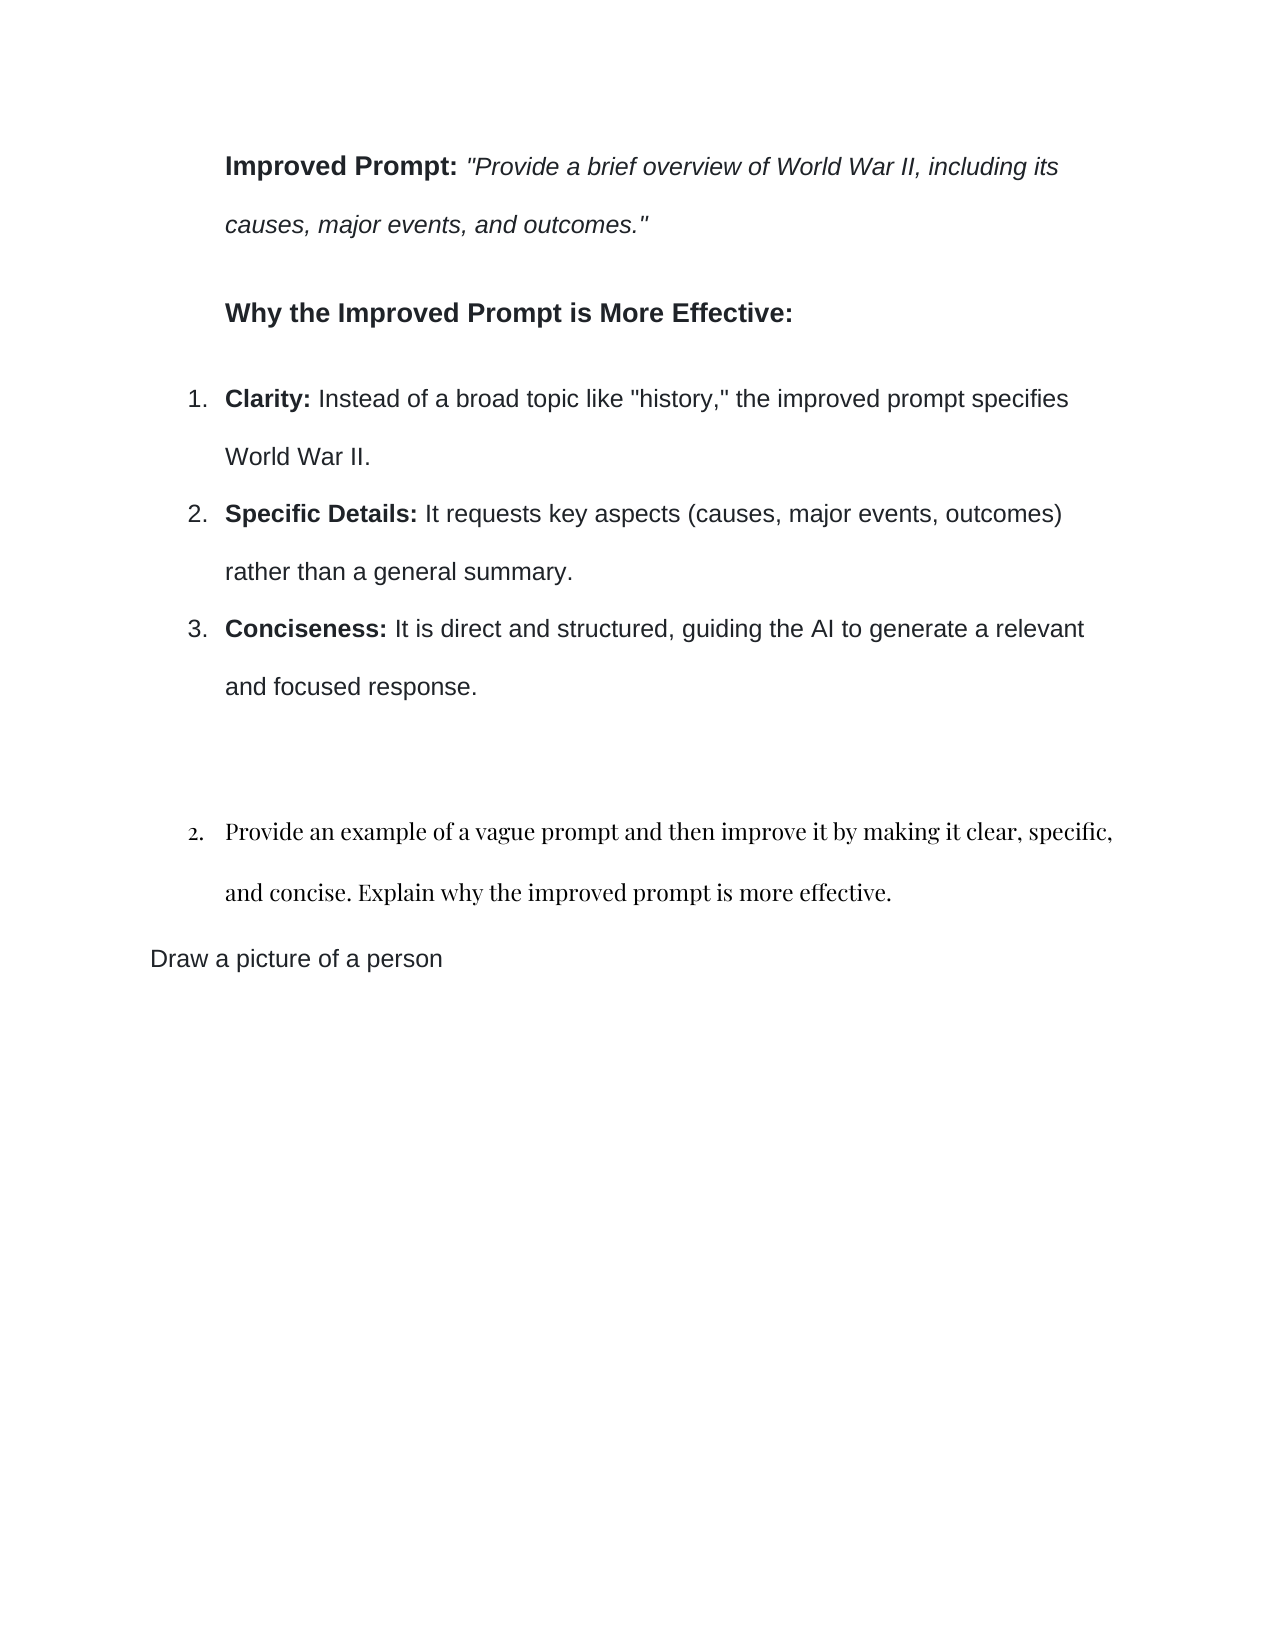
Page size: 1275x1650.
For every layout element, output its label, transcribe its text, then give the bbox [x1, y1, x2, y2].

list Clarity: Instead of a broad topic like "history," the improved prompt specifies World War II. [187, 384, 1125, 470]
list Conciseness: It is direct and structured, guiding the AI to generate a relevant and focused response. [187, 614, 1125, 700]
subtitle Improved Prompt: "Provide a brief overview of World War II, including its causes, major events, and outcomes." [225, 150, 1125, 239]
list Provide an example of a vague prompt and then improve it by making it clear, specific, and concise. Explain why the improved prompt is more effective. [187, 815, 1125, 907]
text Draw a picture of a person [150, 943, 1125, 972]
list Specific Details: It requests key aspects (causes, major events, outcomes) rather than a general summary. [187, 499, 1125, 585]
subtitle Why the Improved Prompt is More Effective: [225, 297, 1125, 328]
